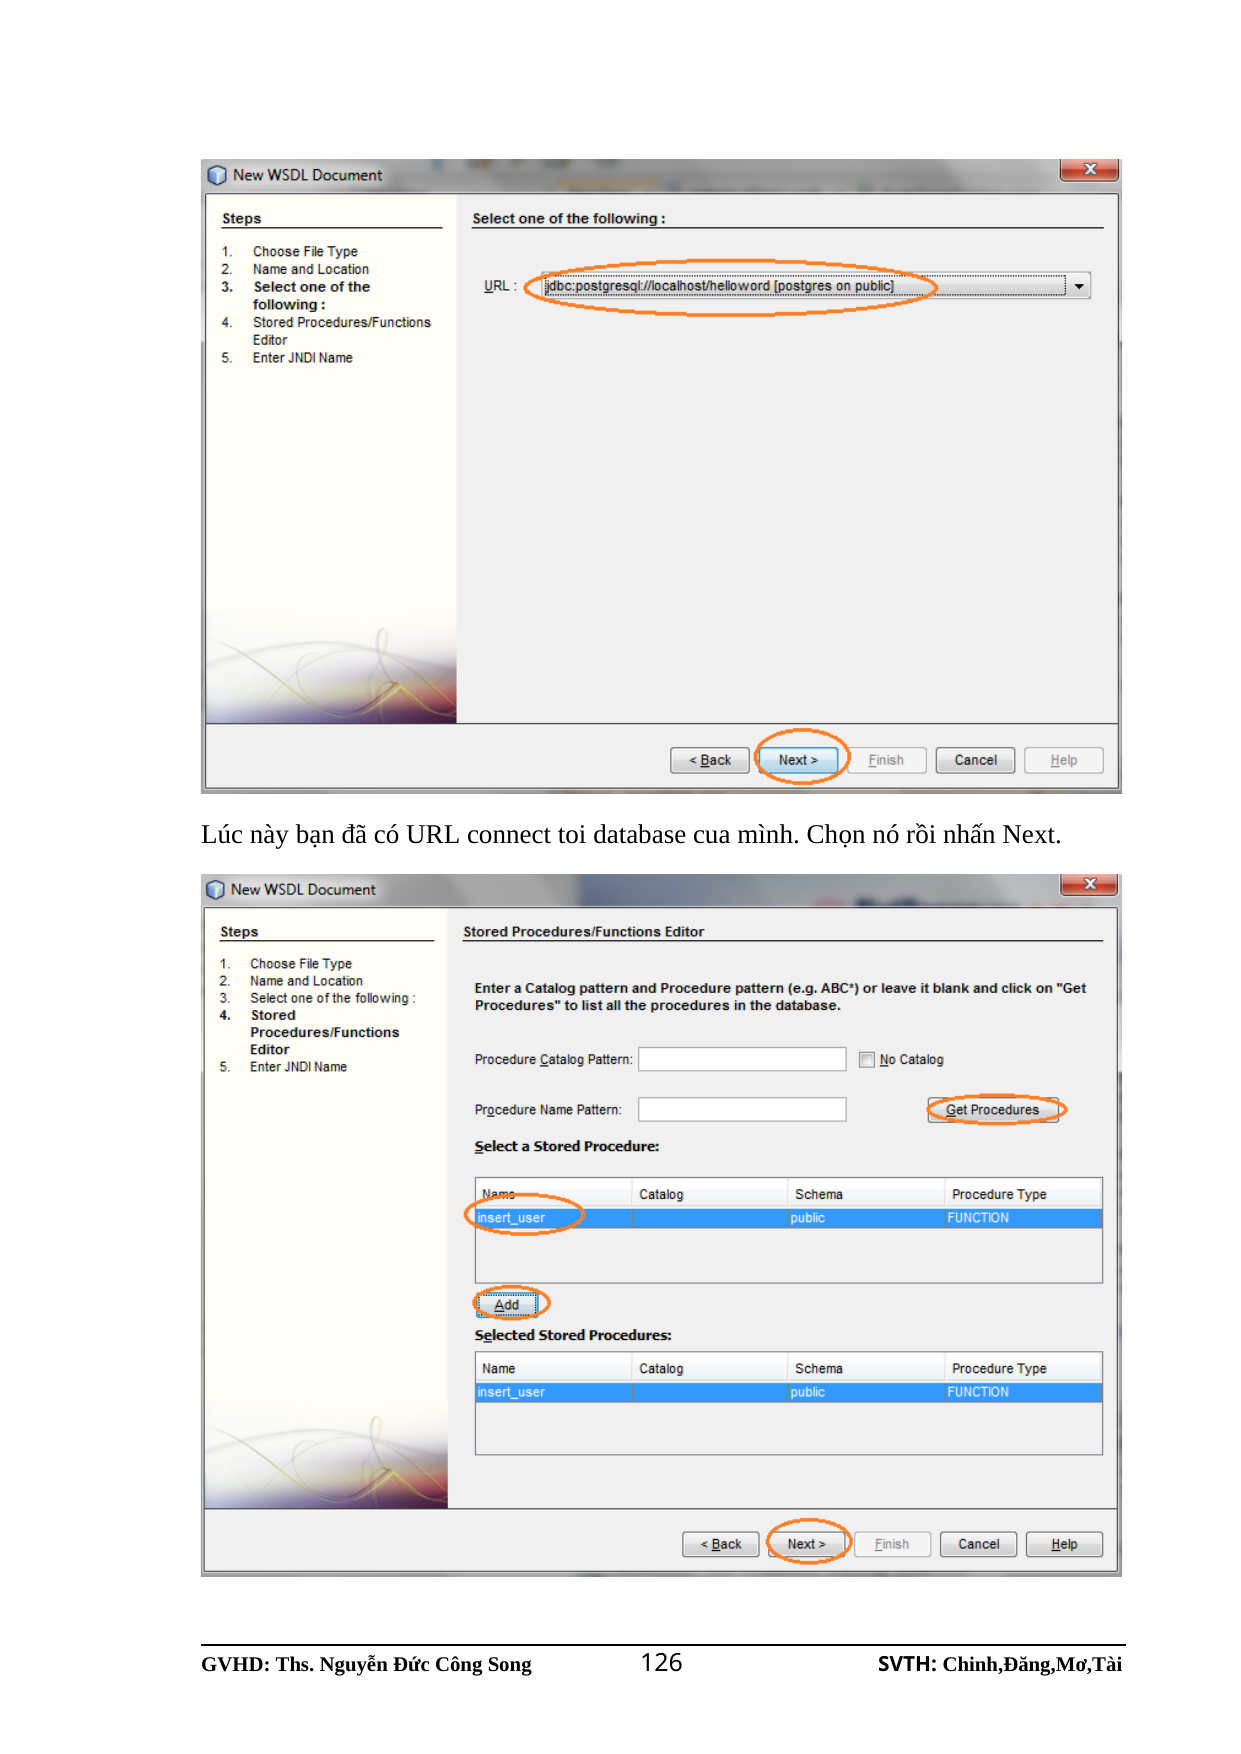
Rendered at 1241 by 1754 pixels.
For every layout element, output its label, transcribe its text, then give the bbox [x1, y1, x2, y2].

picture [200, 874, 1123, 1577]
text Lúc này bạn đã có URL connect toi database cua mình. Chọn nó rồi nhấn Next. [201, 818, 1122, 849]
picture [200, 159, 1123, 794]
